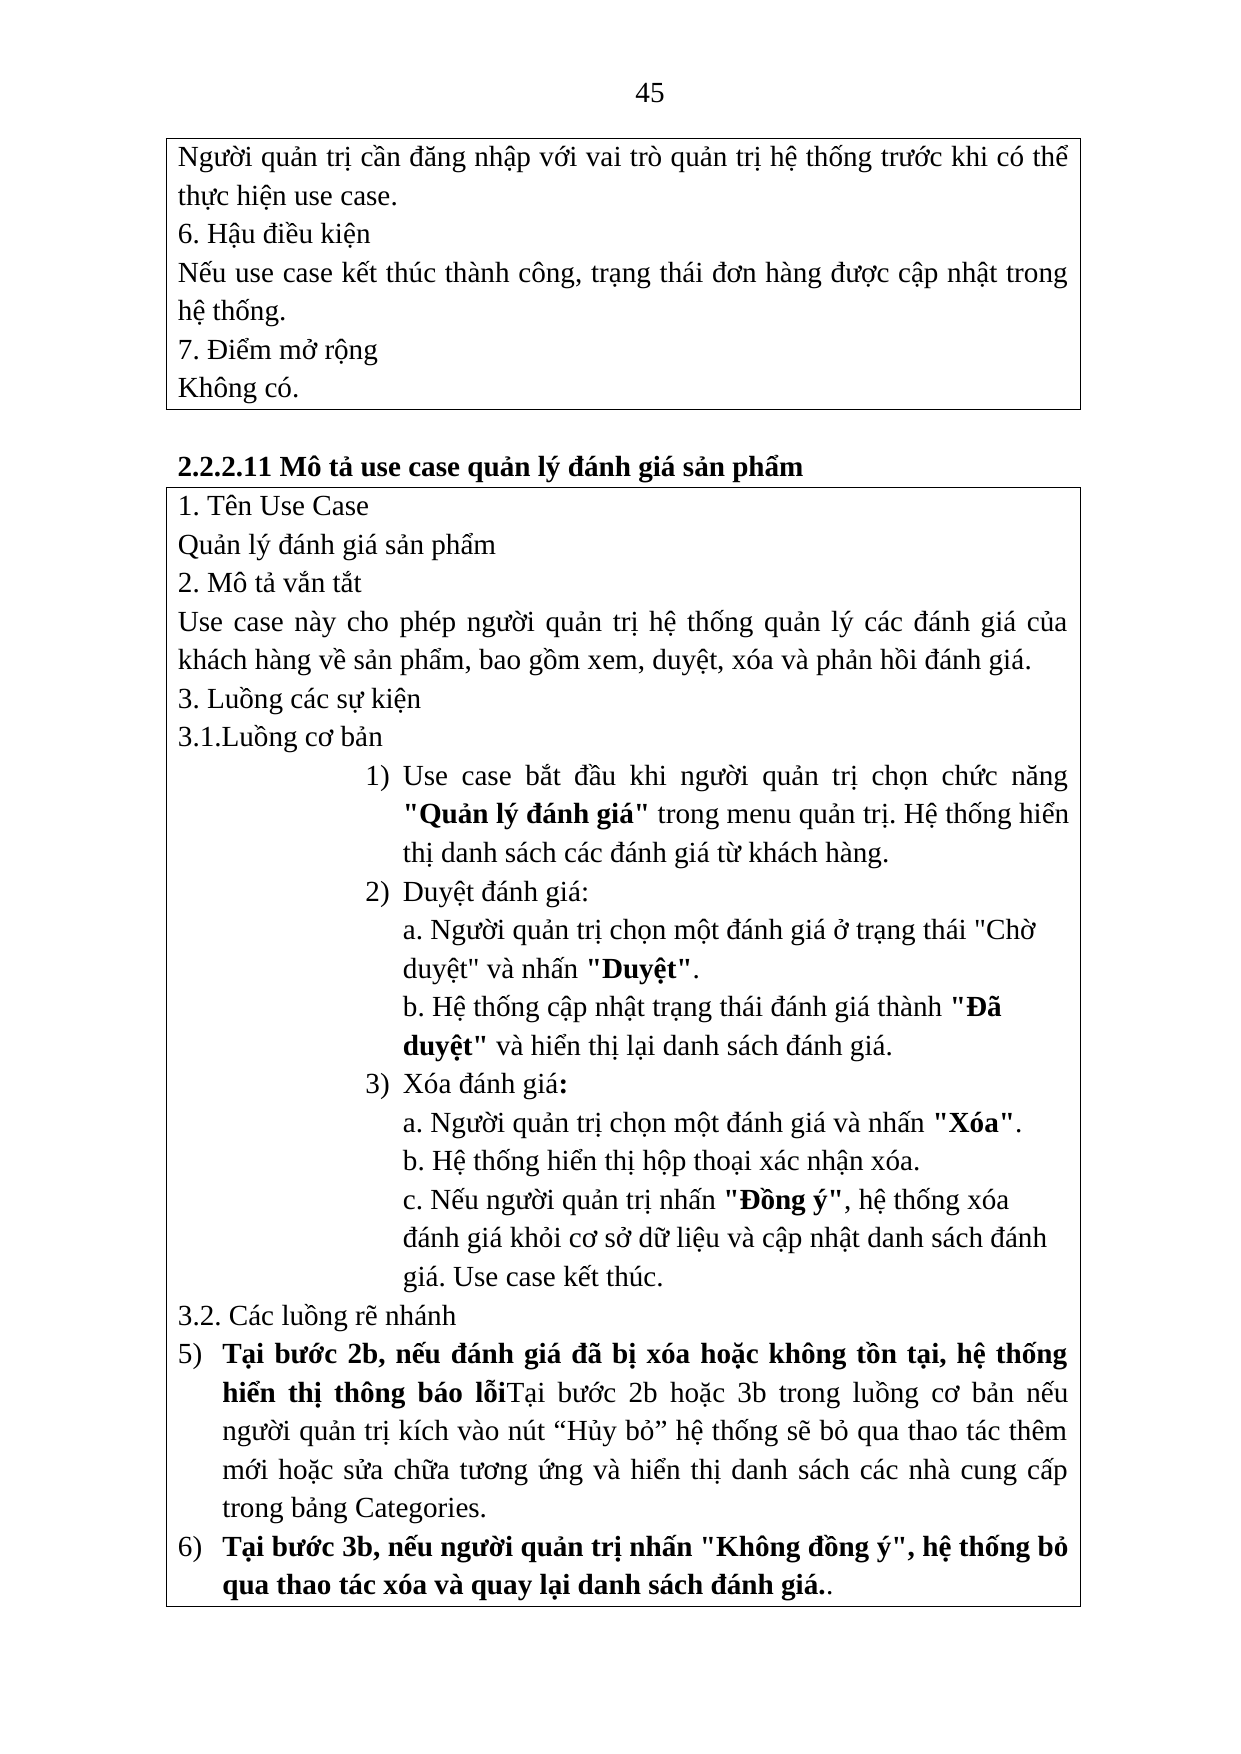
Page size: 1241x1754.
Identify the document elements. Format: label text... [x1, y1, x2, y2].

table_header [167, 488, 1080, 1606]
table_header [167, 139, 1080, 409]
text 2.2.2.11 Mô tả use case quản lý đánh giá sản phẩm [177, 449, 1122, 482]
